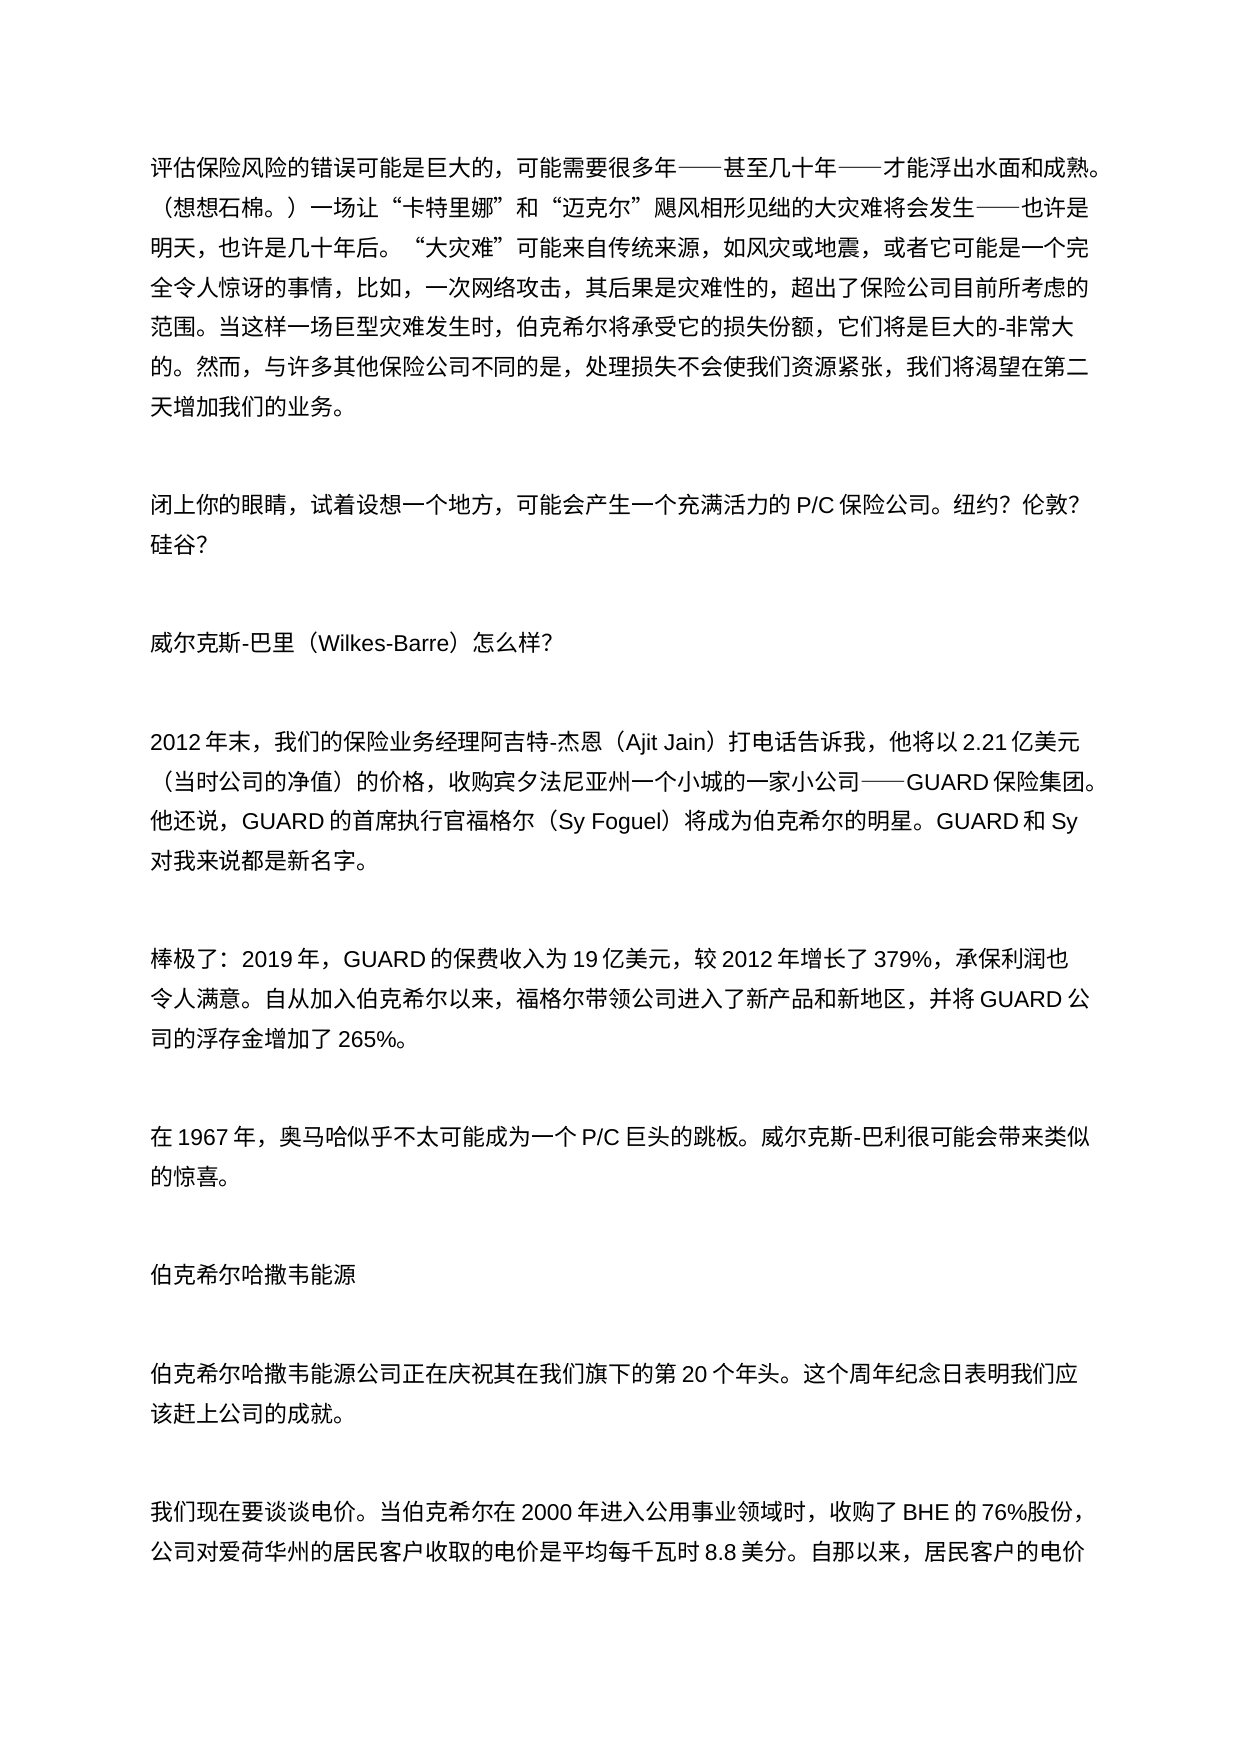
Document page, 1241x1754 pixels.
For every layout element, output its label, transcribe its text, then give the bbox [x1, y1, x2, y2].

text 威尔克斯-巴里（Wilkes-Barre）怎么样？ [150, 625, 1090, 658]
text 闭上你的眼睛，试着设想一个地方，可能会产生一个充满活力的P/C保险公司。纽约？伦敦？硅谷？ [150, 487, 1090, 560]
text 2012年末，我们的保险业务经理阿吉特-杰恩（Ajit Jain）打电话告诉我，他将以2.21亿美元（当时公司的净值）的价格，收购宾夕法尼亚州一个小城的一家小公司——GUARD保险集团。他还说，GUARD的首席执行官福格尔（Sy Foguel）将成为伯克希尔的明星。GUARD和Sy对我来说都是新名字。 [150, 723, 1090, 876]
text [150, 1494, 1090, 1567]
text 棒极了：2019年，GUARD的保费收入为19亿美元，较2012年增长了379%，承保利润也令人满意。自从加入伯克希尔以来，福格尔带领公司进入了新产品和新地区，并将GUARD公司的浮存金增加了265%。 [150, 941, 1090, 1054]
text 在1967年，奥马哈似乎不太可能成为一个P/C巨头的跳板。威尔克斯-巴利很可能会带来类似的惊喜。 [150, 1119, 1090, 1192]
text 伯克希尔哈撒韦能源公司正在庆祝其在我们旗下的第20个年头。这个周年纪念日表明我们应该赶上公司的成就。 [150, 1356, 1090, 1429]
text 评估保险风险的错误可能是巨大的，可能需要很多年——甚至几十年——才能浮出水面和成熟。（想想石棉。）一场让“卡特里娜”和“迈克尔”飓风相形见绌的大灾难将会发生——也许是明天，也许是几十年后。“大灾难”可能来自传统来源，如风灾或地震，或者它可能是一个完全令人惊讶的事情，比如，一次网络攻击，其后果是灾难性的，超出了保险公司目前所考虑的范围。当这样一场巨型灾难发生时，伯克希尔将承受它的损失份额，它们将是巨大的-非常大的。然而，与许多其他保险公司不同的是，处理损失不会使我们资源紧张，我们将渴望在第二天增加我们的业务。 [150, 150, 1090, 422]
text 伯克希尔哈撒韦能源 [150, 1257, 1090, 1291]
